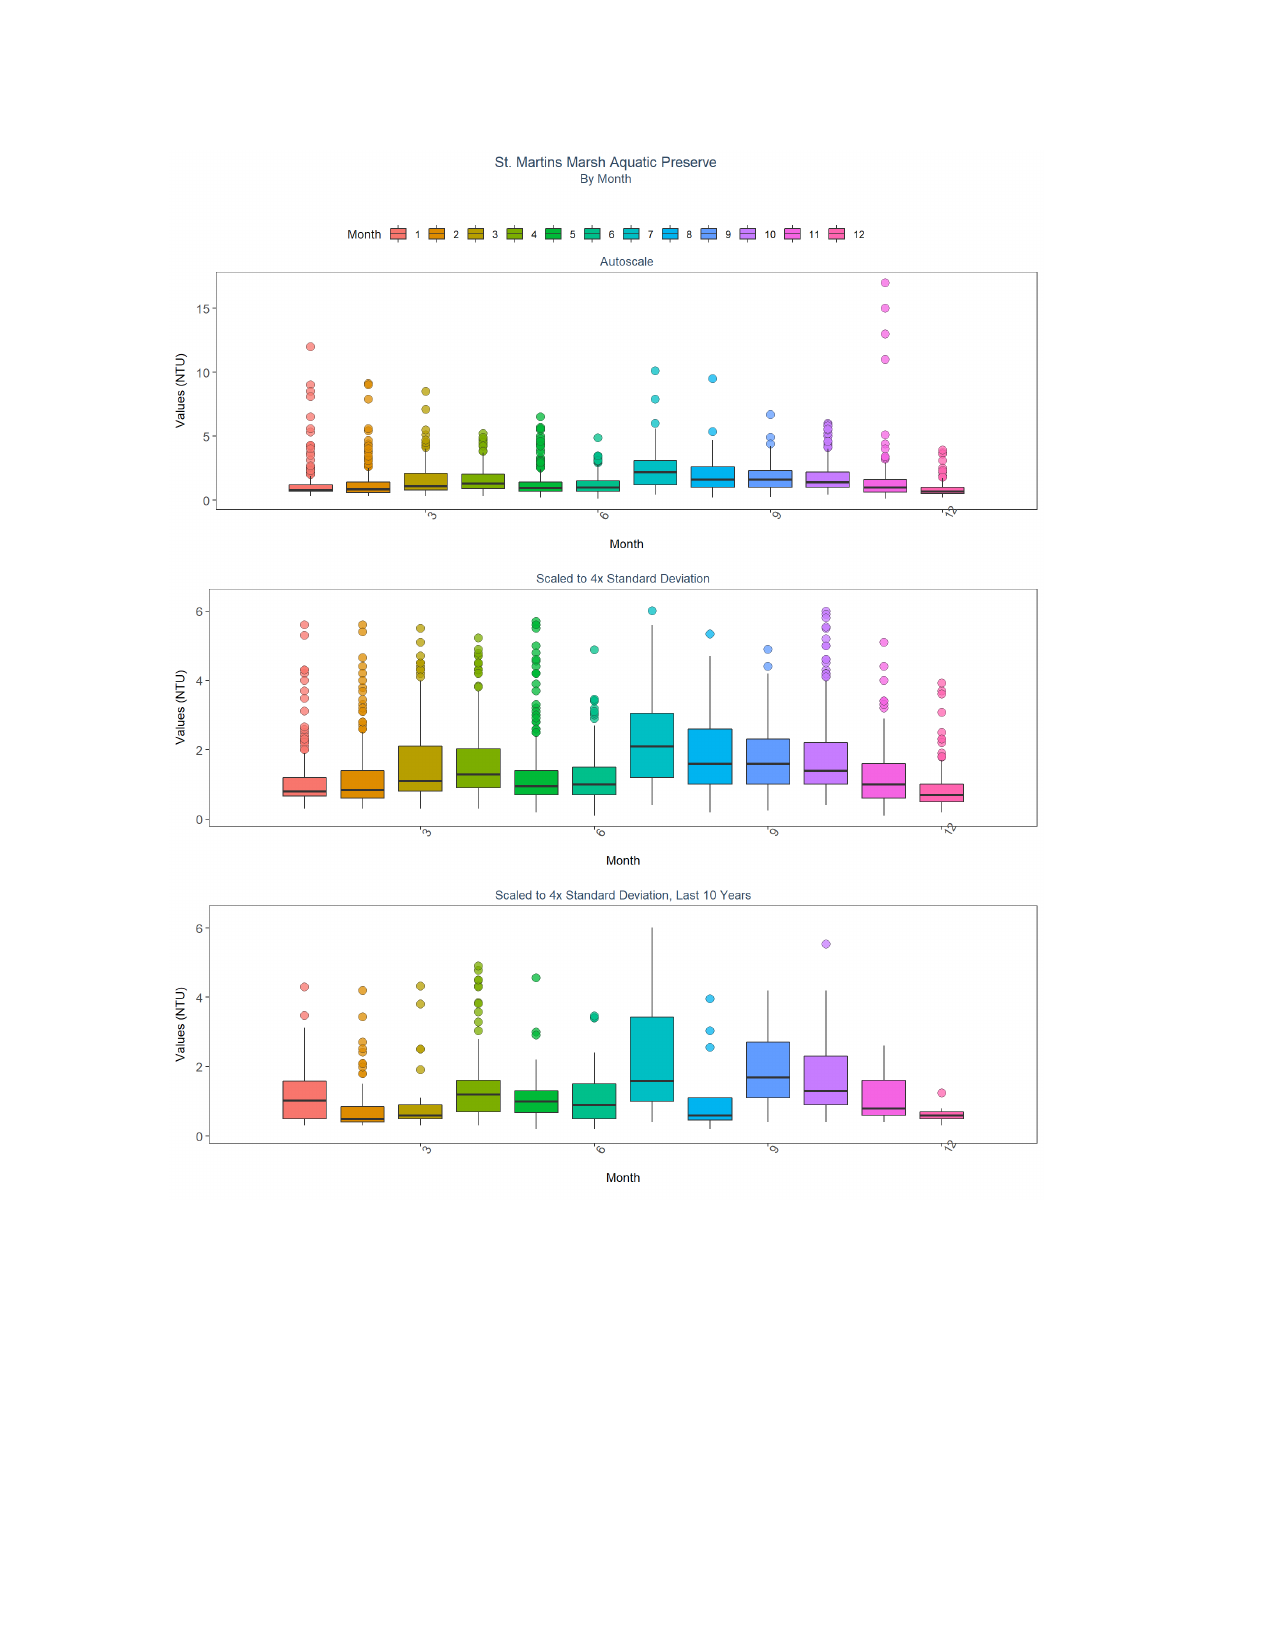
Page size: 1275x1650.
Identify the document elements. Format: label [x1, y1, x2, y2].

picture [168, 150, 1044, 1200]
